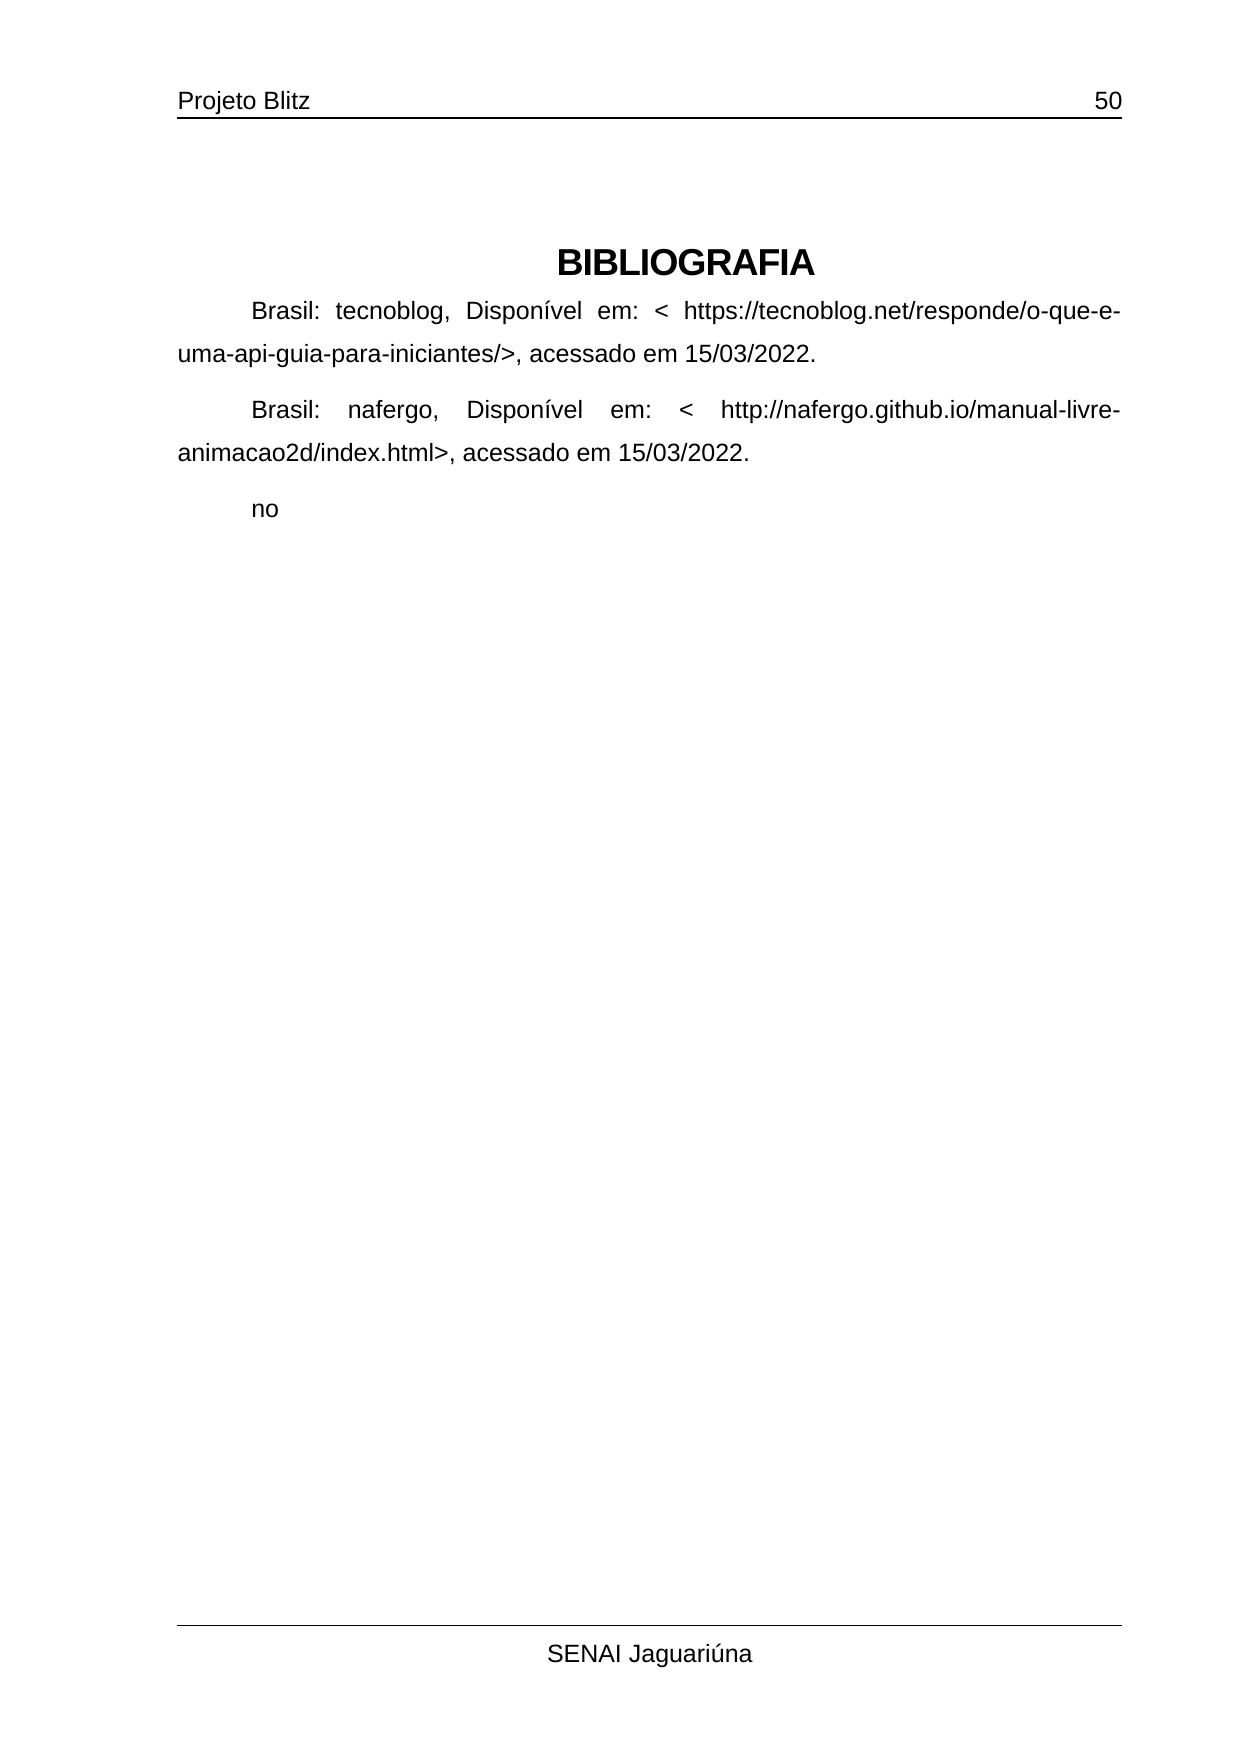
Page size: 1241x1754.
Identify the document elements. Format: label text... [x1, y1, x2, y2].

text no [177, 493, 1122, 522]
text Brasil: tecnoblog, Disponível em: < https://tecnoblog.net/responde/o-que-e-uma-api-guia-para-iniciantes/>, acessado em 15/03/2022. [177, 296, 1122, 368]
text Brasil: nafergo, Disponível em: < http://nafergo.github.io/manual-livre-animacao2d/index.html>, acessado em 15/03/2022. [177, 395, 1122, 467]
title Bibliografia [177, 240, 1122, 283]
